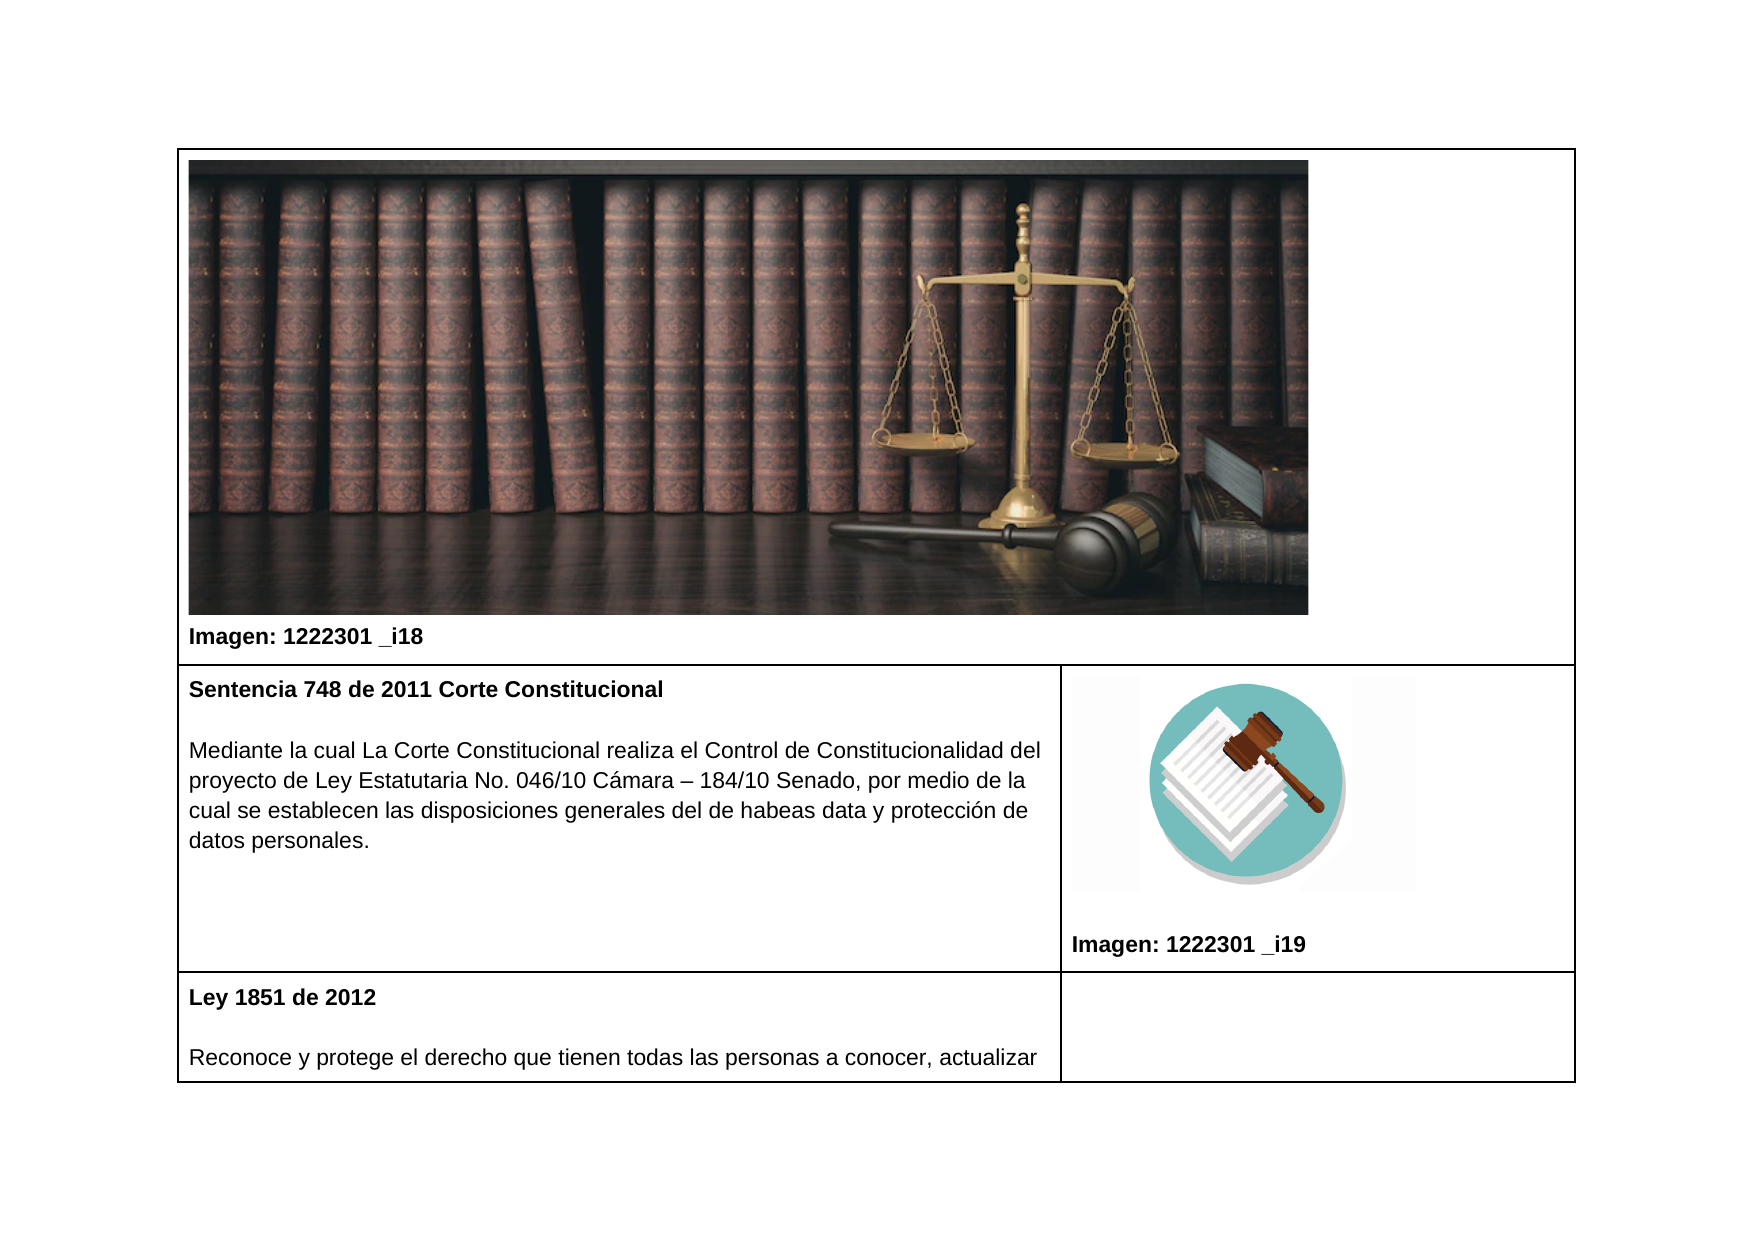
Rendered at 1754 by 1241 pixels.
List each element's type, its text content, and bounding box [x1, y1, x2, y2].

picture [188, 160, 1309, 615]
table_cell Sentencia 748 de 2011 Corte Constitucional Mediante la cual La Corte Constitucional realiza el Control de Constitucionalidad del proyecto de Ley Estatutaria No. 046/10 Cámara – 184/10 Senado, por medio de la cual se establecen las disposiciones generales del de habeas data y protección de datos personales. [179, 666, 1060, 971]
picture [1071, 676, 1417, 892]
table_cell Imagen: 1222301 _i19 [1062, 666, 1574, 971]
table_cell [179, 973, 1060, 1081]
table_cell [1062, 973, 1574, 1081]
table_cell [179, 150, 1574, 664]
